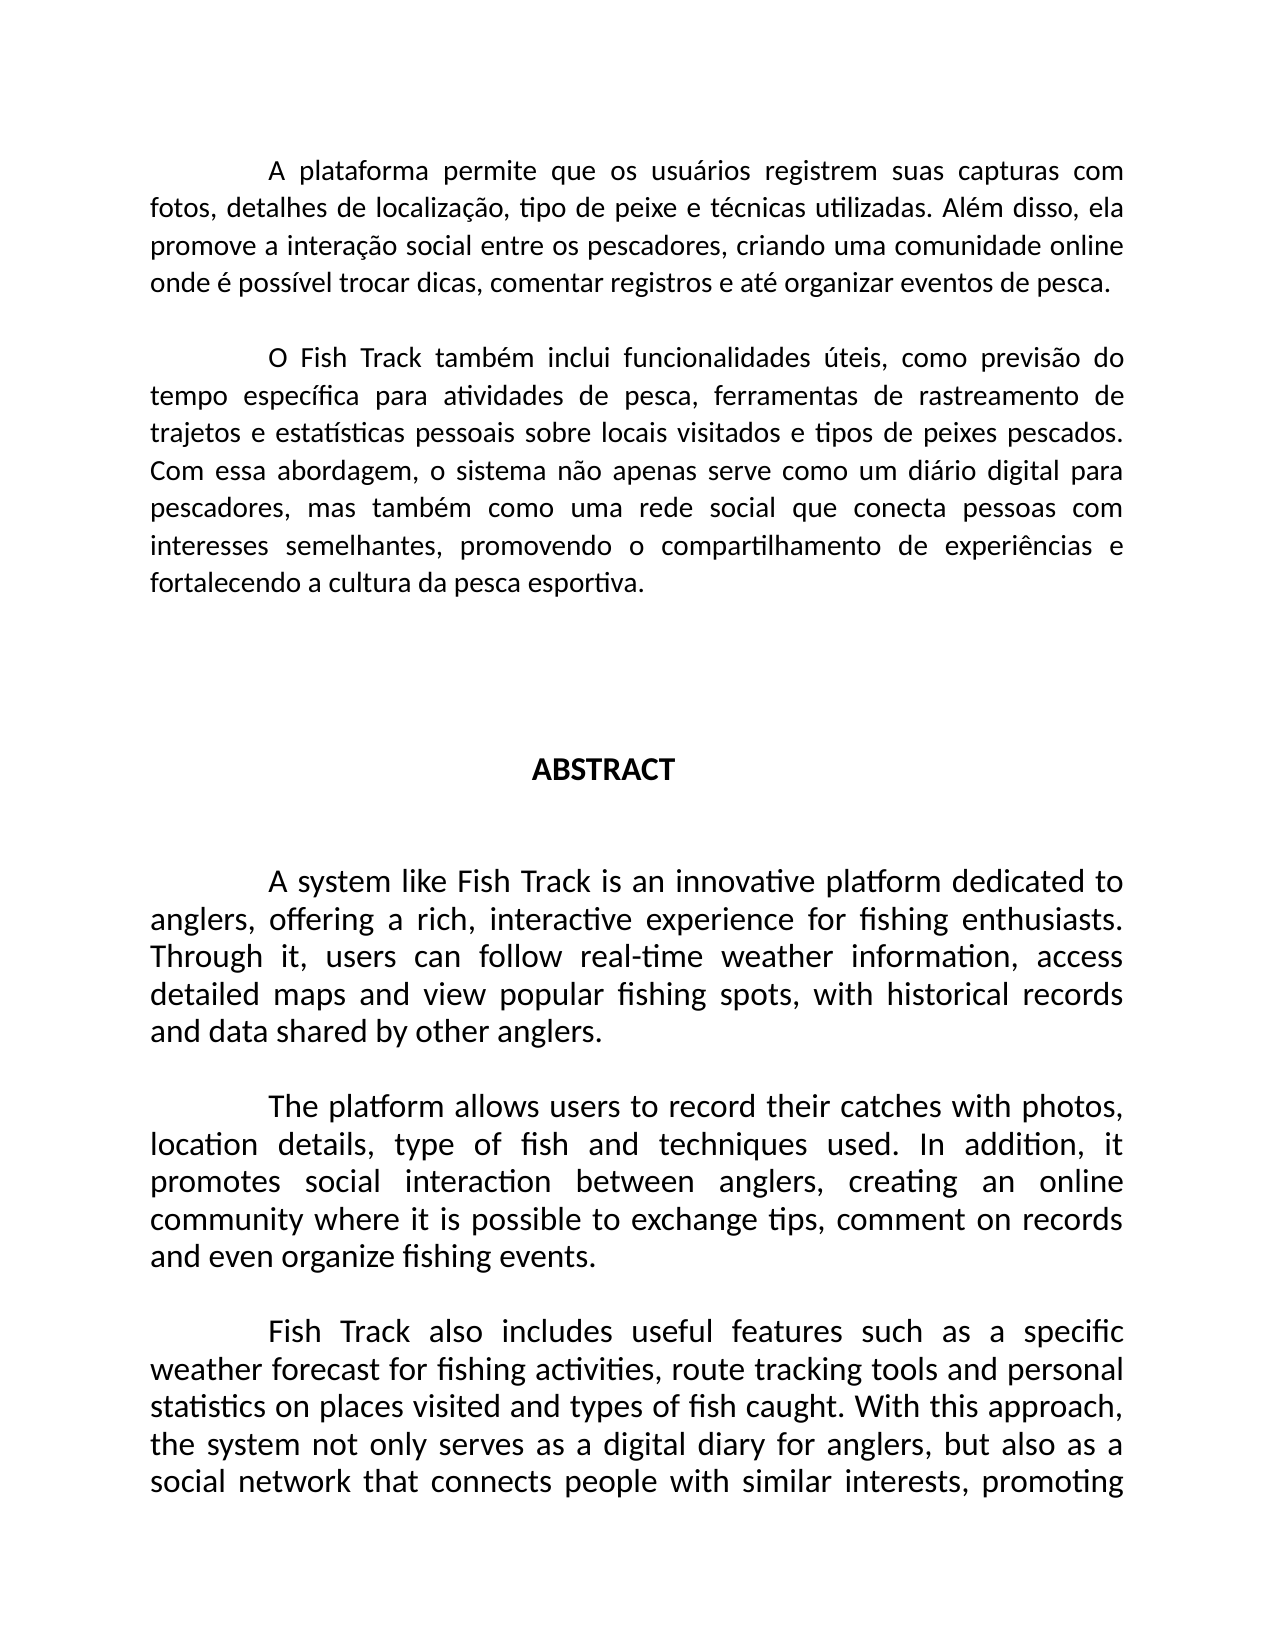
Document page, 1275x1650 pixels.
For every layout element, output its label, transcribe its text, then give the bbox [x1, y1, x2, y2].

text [150, 1312, 1125, 1500]
text A system like Fish Track is an innovative platform dedicated to anglers, offering a rich, interactive experience for fishing enthusiasts. Through it, users can follow real-time weather information, access detailed maps and view popular fishing spots, with historical records and data shared by other anglers. [150, 862, 1125, 1050]
text ABSTRACT [150, 750, 1125, 787]
text The platform allows users to record their catches with photos, location details, type of fish and techniques used. In addition, it promotes social interaction between anglers, creating an online community where it is possible to exchange tips, comment on records and even organize fishing events. [150, 1087, 1125, 1275]
text O Fish Track também inclui funcionalidades úteis, como previsão do tempo específica para atividades de pesca, ferramentas de rastreamento de trajetos e estatísticas pessoais sobre locais visitados e tipos de peixes pescados. Com essa abordagem, o sistema não apenas serve como um diário digital para pescadores, mas também como uma rede social que conecta pessoas com interesses semelhantes, promovendo o compartilhamento de experiências e fortalecendo a cultura da pesca esportiva. [150, 337, 1125, 600]
text A plataforma permite que os usuários registrem suas capturas com fotos, detalhes de localização, tipo de peixe e técnicas utilizadas. Além disso, ela promove a interação social entre os pescadores, criando uma comunidade online onde é possível trocar dicas, comentar registros e até organizar eventos de pesca. [150, 150, 1125, 300]
